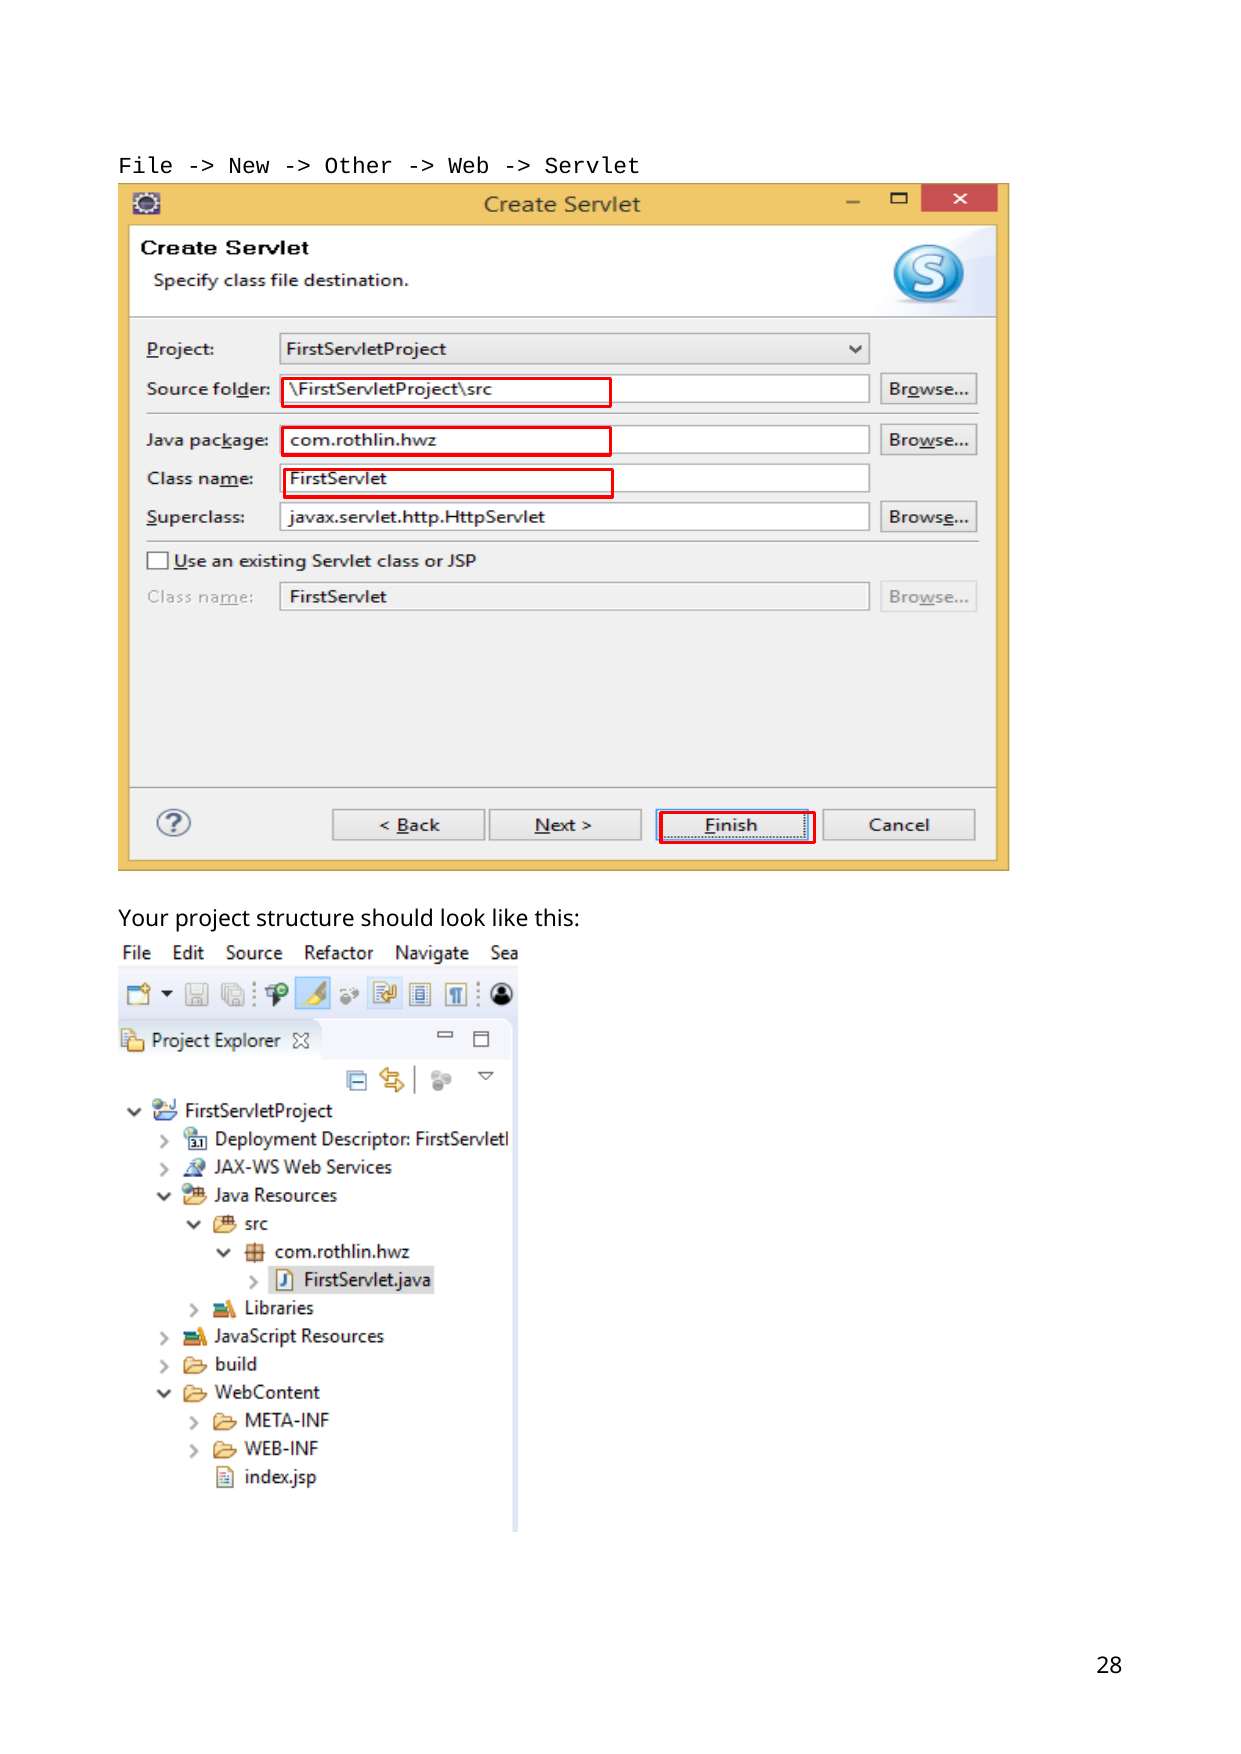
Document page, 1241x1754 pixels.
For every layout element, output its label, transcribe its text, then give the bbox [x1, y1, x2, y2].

picture [118, 183, 1010, 871]
picture [118, 933, 519, 1532]
text Your project structure should look like this: [118, 902, 1122, 933]
text File -> New -> Other -> Web -> Servlet [118, 154, 1122, 180]
